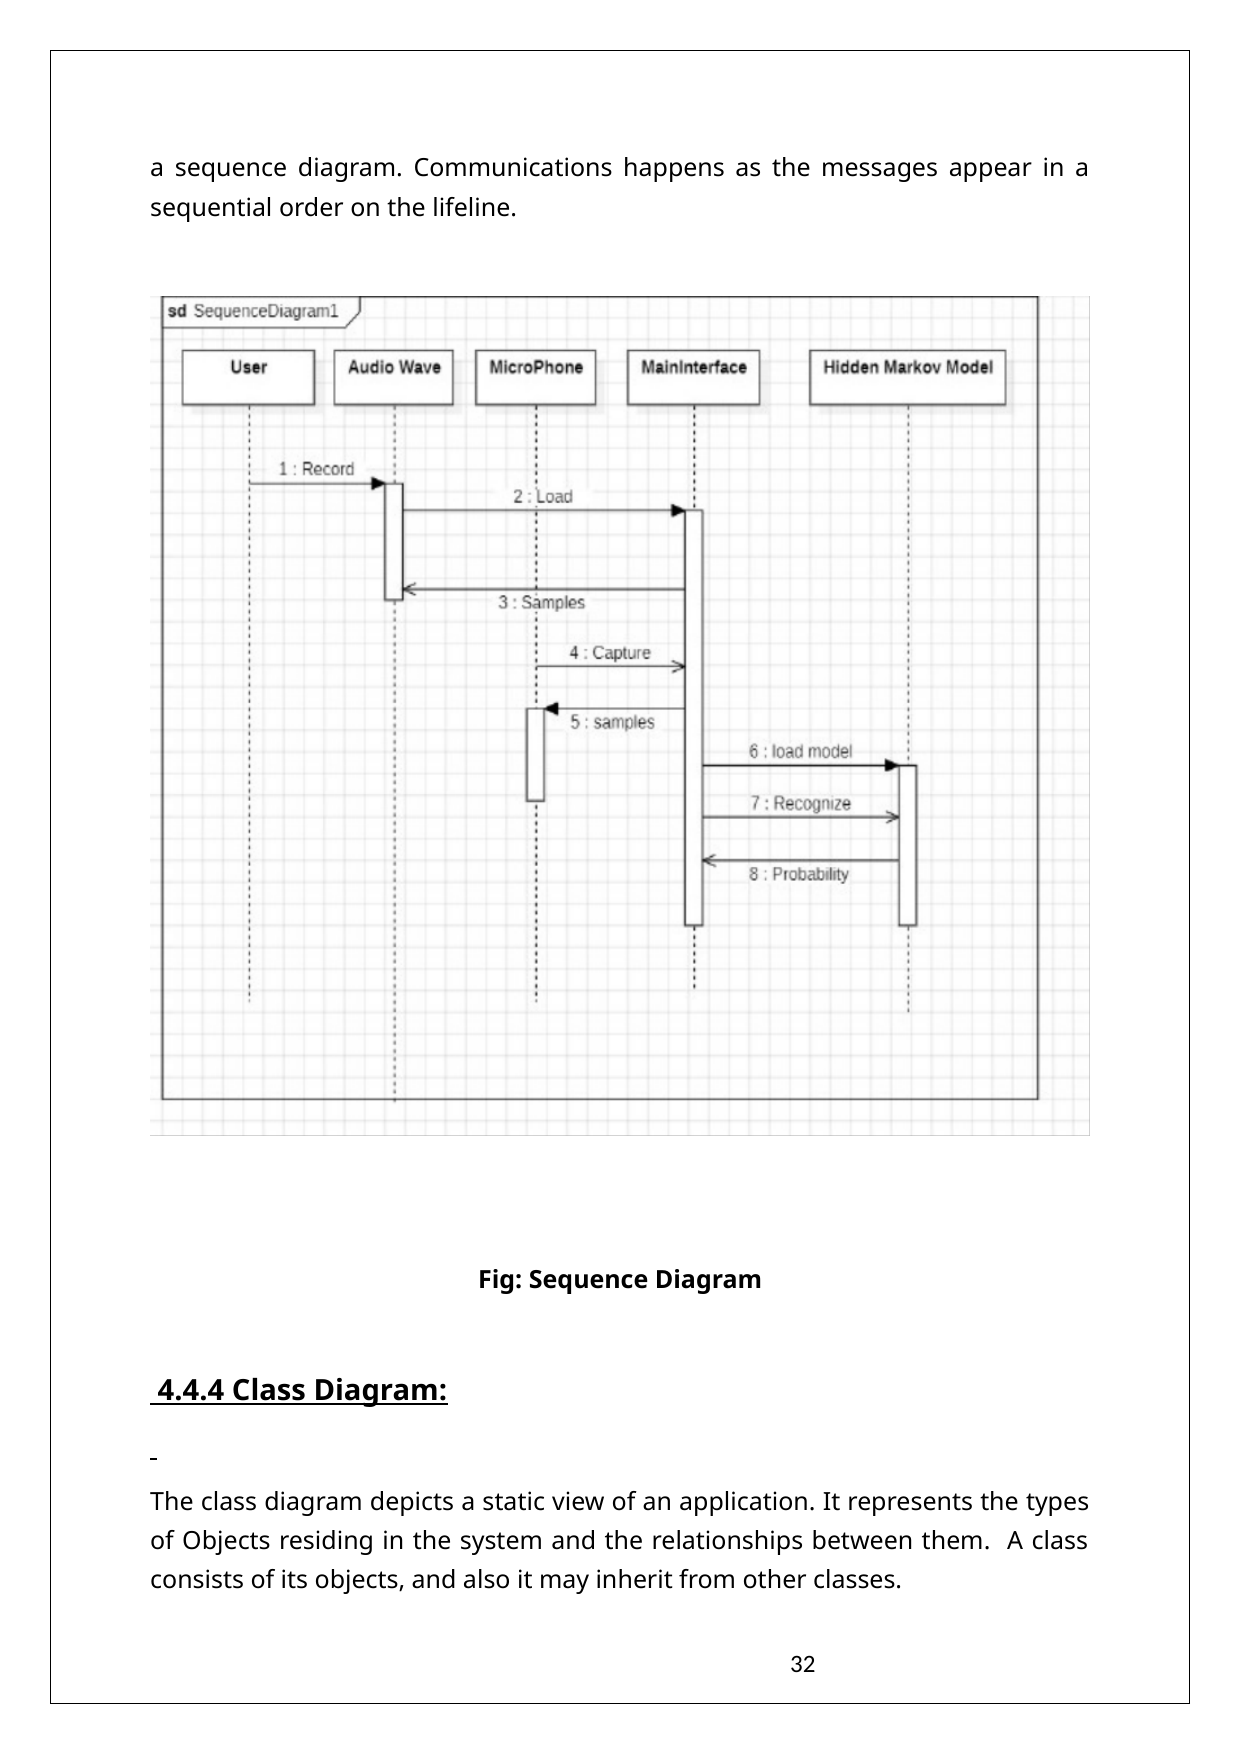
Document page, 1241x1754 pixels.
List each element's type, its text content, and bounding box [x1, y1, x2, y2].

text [150, 150, 1090, 223]
text 4.4.4 Class Diagram: [150, 1369, 1090, 1409]
text Fig: Sequence Diagram [150, 1262, 1090, 1296]
text The class diagram depicts a static view of an application. It represents the types of Objects residing in the system and the relationships between them. A class consists of its objects, and also it may inherit from other classes. [150, 1483, 1090, 1596]
picture [150, 296, 1091, 1137]
